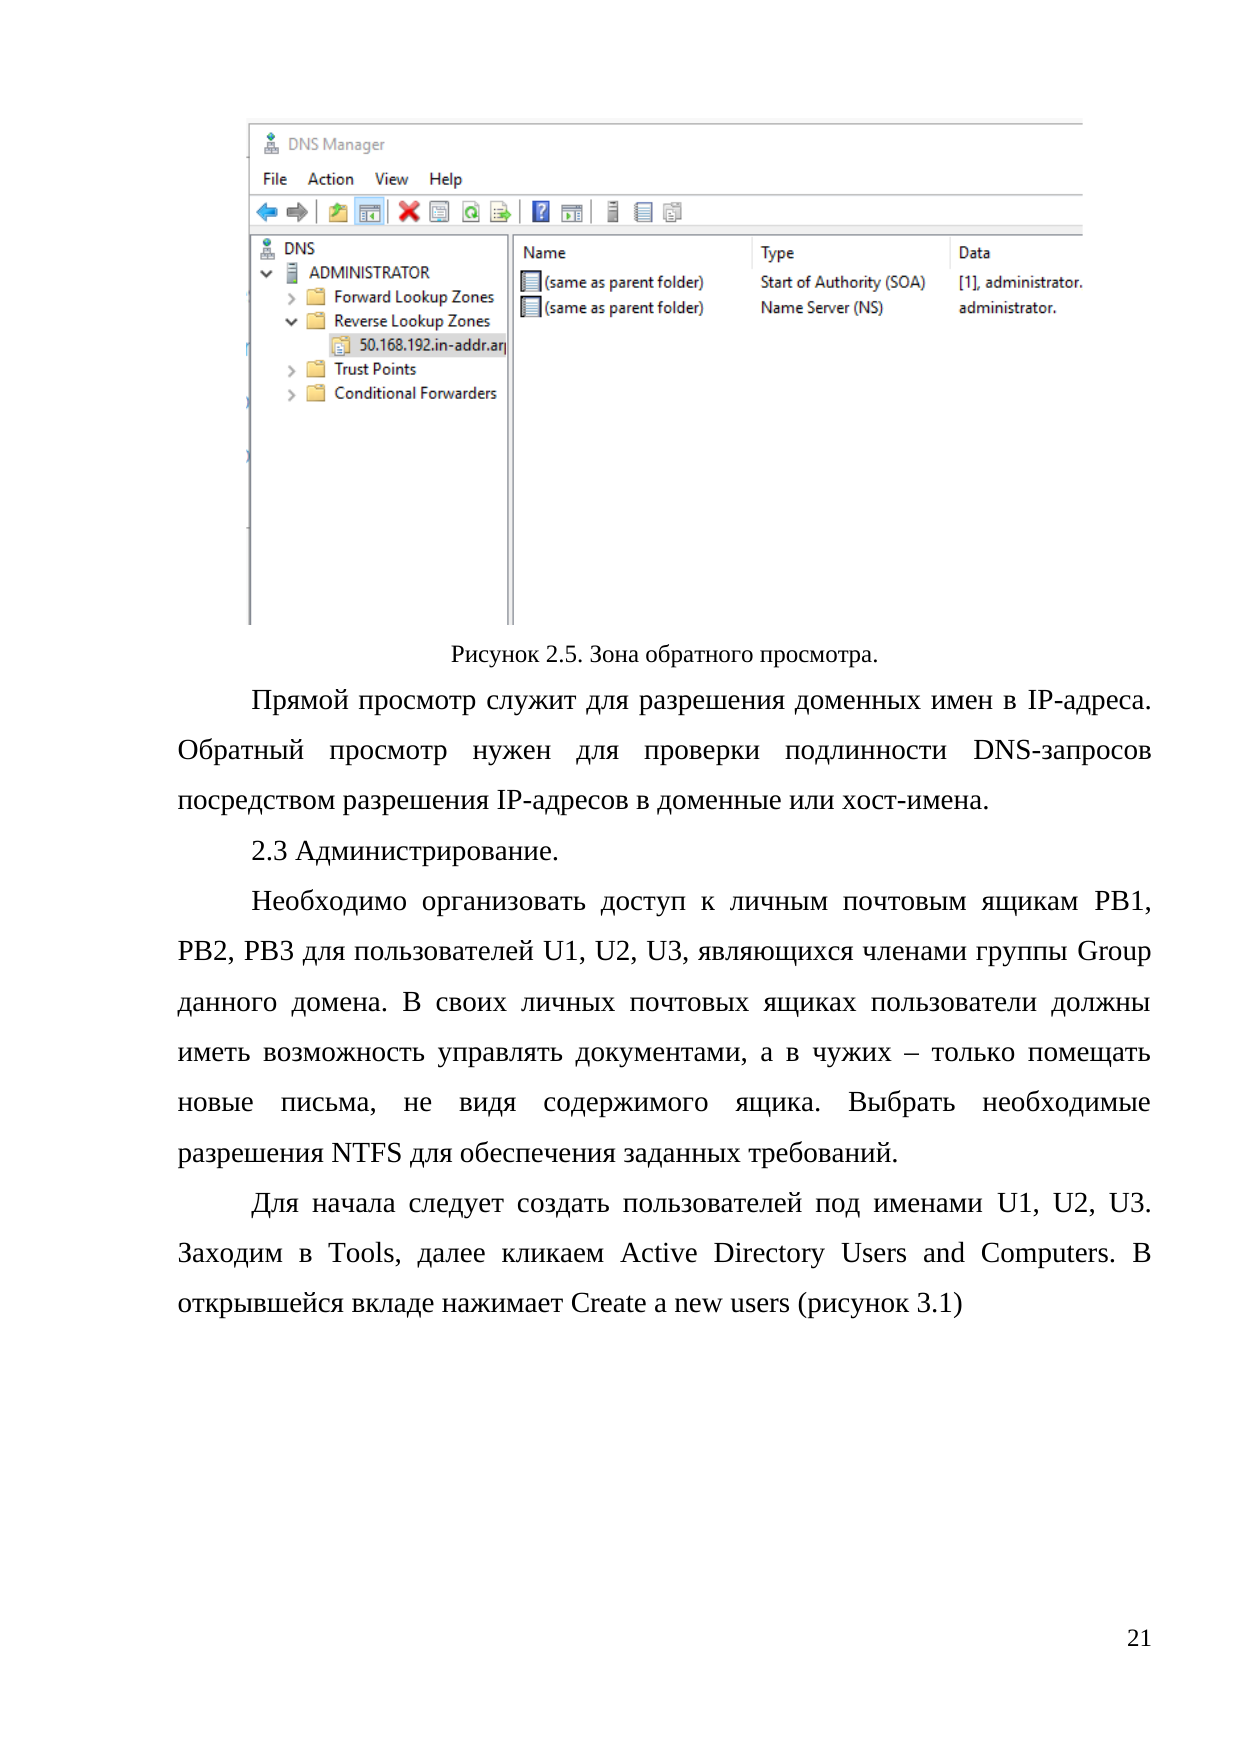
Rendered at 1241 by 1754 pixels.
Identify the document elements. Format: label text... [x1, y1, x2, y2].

text Для начала следует создать пользователей под именами U1, U2, U3. Заходим в Tools, далее кликаем Active Directory Users and Computers. В открывшейся вкладе нажимает Create a new users (рисунок 3.1) [177, 1185, 1152, 1319]
text Прямой просмотр служит для разрешения доменных имен в IP-адреса. Обратный просмотр нужен для проверки подлинности DNS-запросов посредством разрешения IP-адресов в доменные или хост-имена. [177, 682, 1152, 816]
text Необходимо организовать доступ к личным почтовым ящикам PB1, PB2, PB3 для пользователей U1, U2, U3, являющихся членами группы Group данного домена. В своих личных почтовых ящиках пользователи должны иметь возможность управлять документами, а в чужих – только помещать новые письма, не видя содержимого ящика. Выбрать необходимые разрешения NTFS для обеспечения заданных требований. [177, 883, 1152, 1168]
picture [246, 118, 1083, 625]
text 2.3 Администрирование. [177, 833, 1152, 866]
text Рисунок 2.5. Зона обратного просмотра. [177, 639, 1152, 667]
